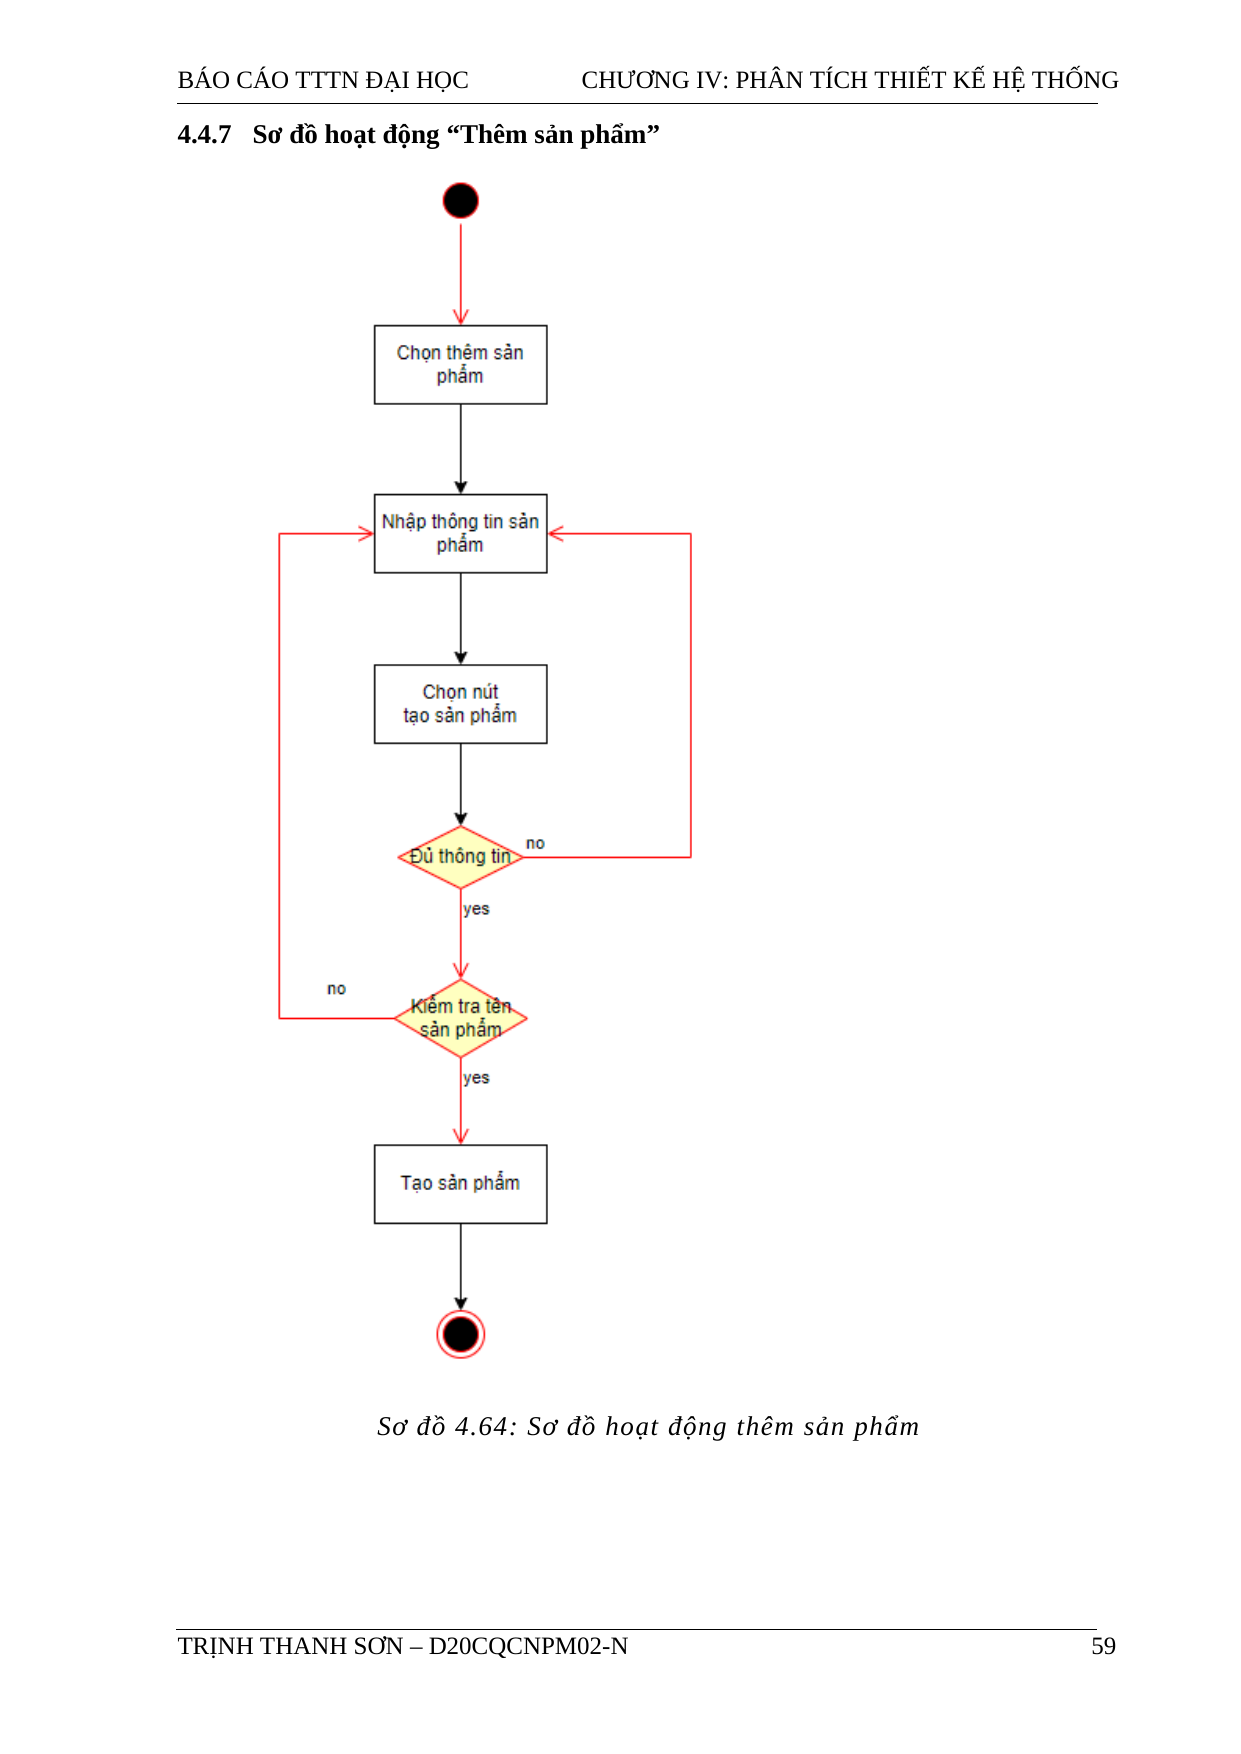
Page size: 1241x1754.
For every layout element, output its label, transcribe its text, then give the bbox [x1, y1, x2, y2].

picture [177, 161, 764, 1398]
subtitle Sơ đồ 4.64: Sơ đồ hoạt động thêm sản phẩm [177, 1410, 1122, 1441]
subtitle Sơ đồ hoạt động “Thêm sản phẩm” [177, 118, 1122, 149]
